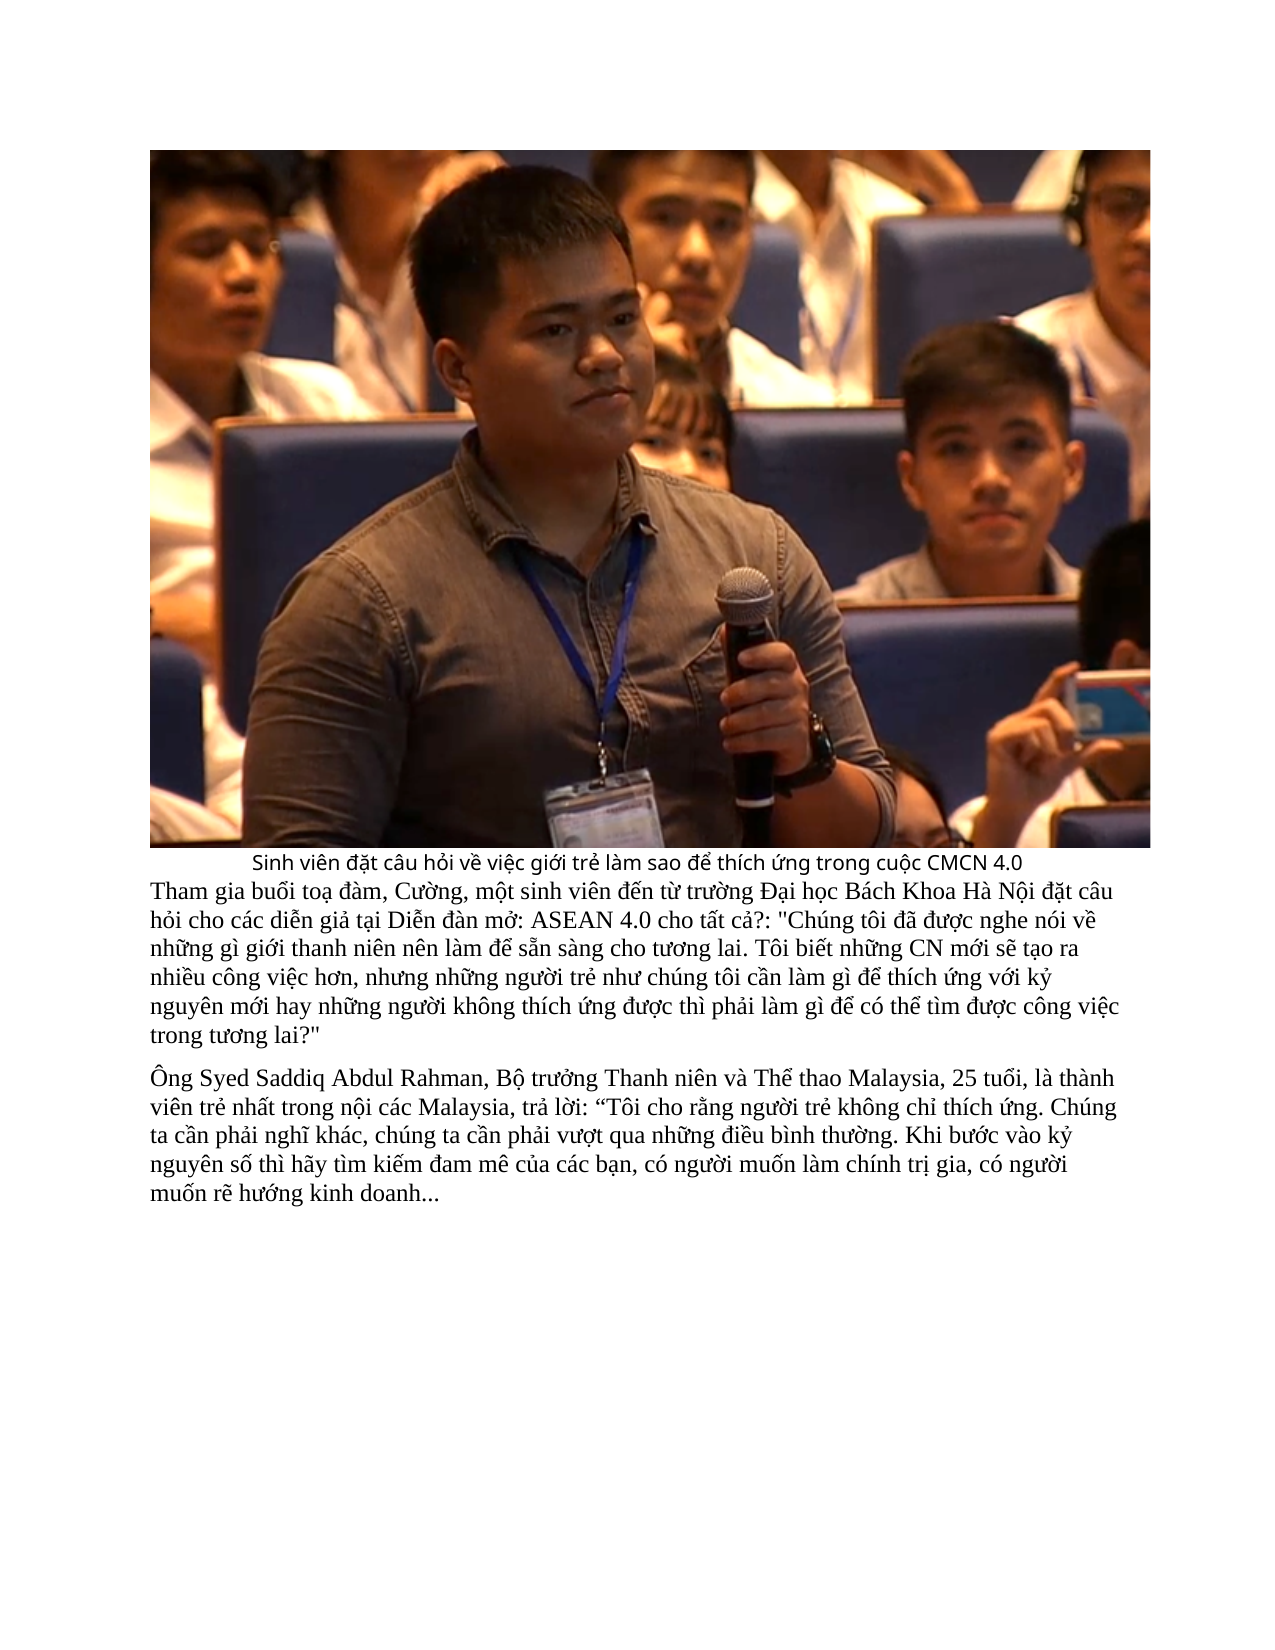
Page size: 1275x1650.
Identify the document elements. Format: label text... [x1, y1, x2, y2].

text Sinh viên đặt câu hỏi về việc giới trẻ làm sao để thích ứng trong cuộc CMCN 4.0 [150, 848, 1125, 876]
text Tham gia buổi toạ đàm, Cường, một sinh viên đến từ trường Đại học Bách Khoa Hà Nội đặt câu hỏi cho các diễn giả tại Diễn đàn mở: ASEAN 4.0 cho tất cả?: "Chúng tôi đã được nghe nói về những gì giới thanh niên nên làm để sẵn sàng cho tương lai. Tôi biết những CN mới sẽ tạo ra nhiều công việc hơn, nhưng những người trẻ như chúng tôi cần làm gì để thích ứng với kỷ nguyên mới hay những người không thích ứng được thì phải làm gì để có thể tìm được công việc trong tương lai?" [150, 876, 1125, 1048]
picture [150, 150, 1151, 848]
text Ông Syed Saddiq Abdul Rahman, Bộ trưởng Thanh niên và Thể thao Malaysia, 25 tuổi, là thành viên trẻ nhất trong nội các Malaysia, trả lời: “Tôi cho rằng người trẻ không chỉ thích ứng. Chúng ta cần phải nghĩ khác, chúng ta cần phải vượt qua những điều bình thường. Khi bước vào kỷ nguyên số thì hãy tìm kiếm đam mê của các bạn, có người muốn làm chính trị gia, có người muốn rẽ hướng kinh doanh... [150, 1063, 1125, 1207]
